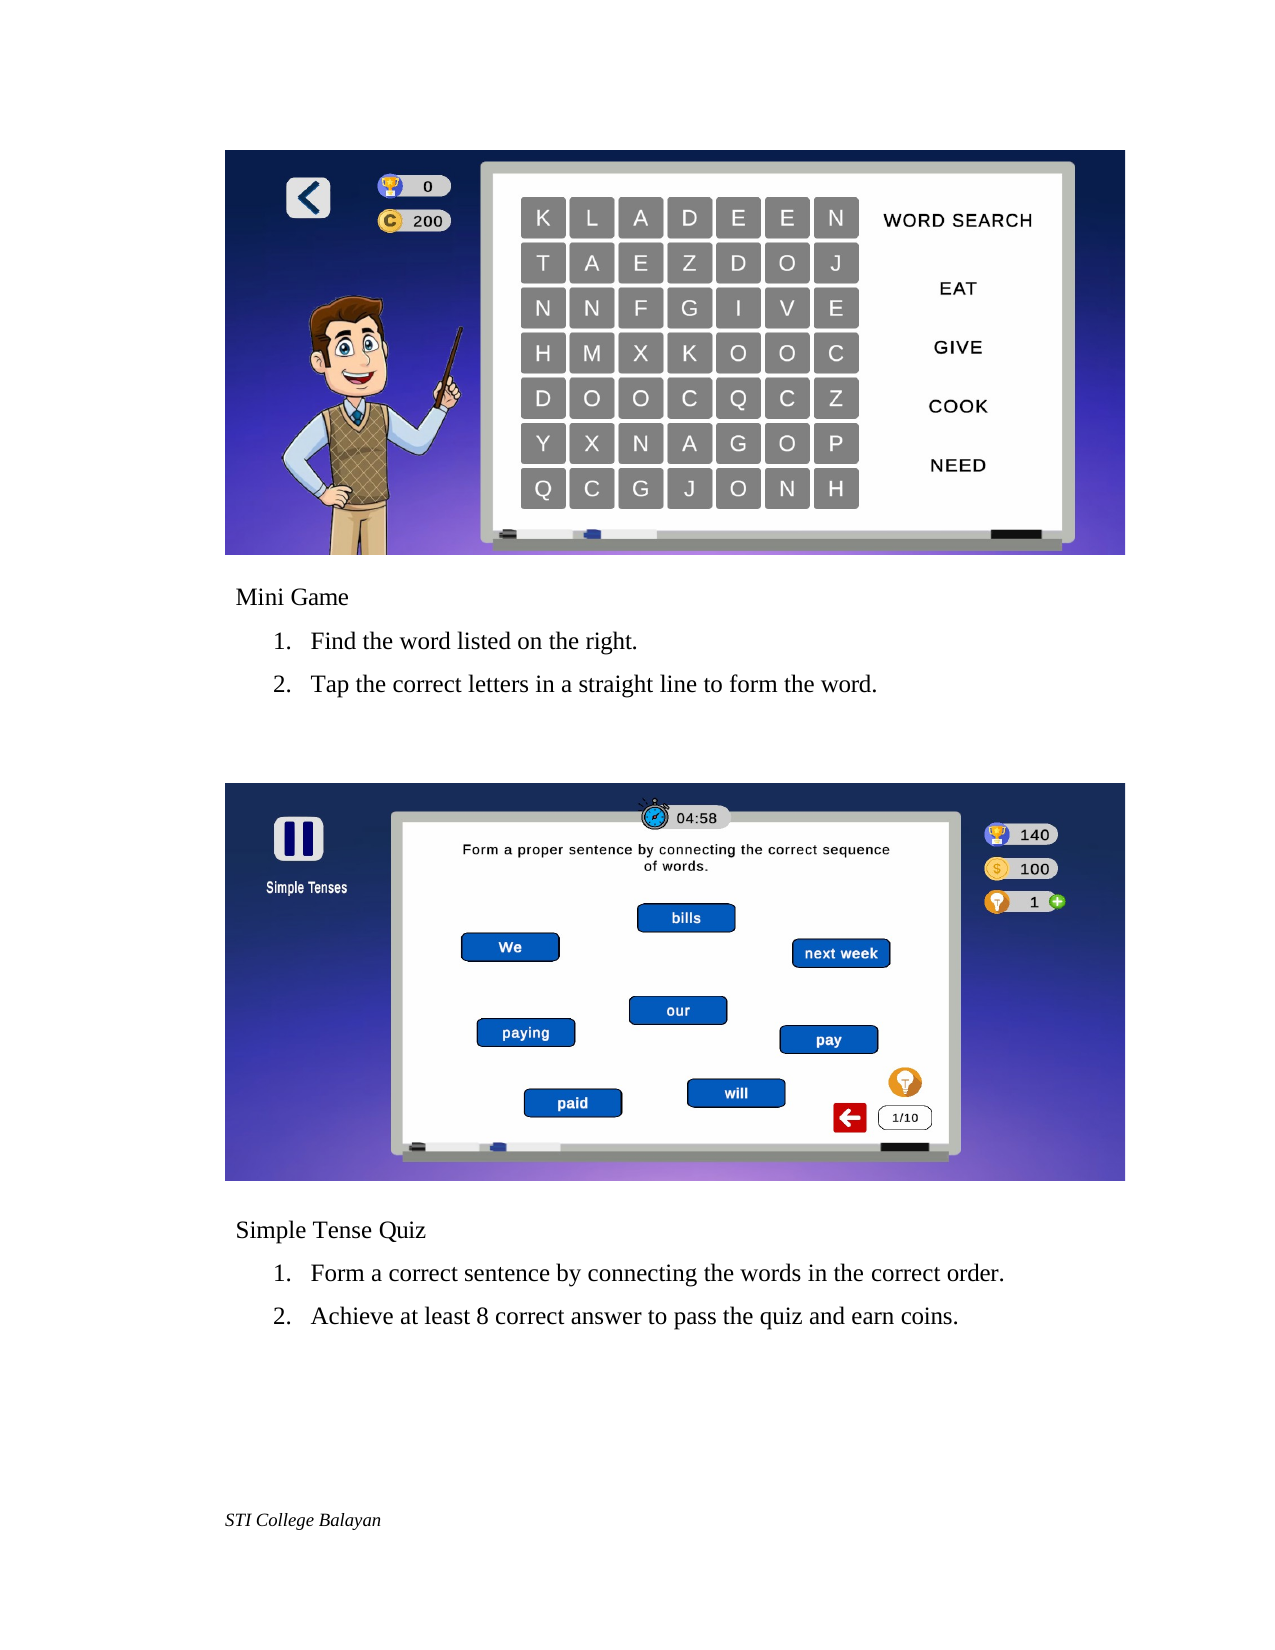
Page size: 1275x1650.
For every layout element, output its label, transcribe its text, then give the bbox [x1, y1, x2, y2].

text Simple Tense Quiz [235, 1181, 1125, 1243]
text Mini Game [235, 582, 1125, 611]
list Tap the correct letters in a straight line to form the word. [273, 669, 1125, 698]
picture [225, 150, 1125, 555]
list Achieve at least 8 correct answer to pass the quiz and earn coins. [273, 1301, 1125, 1330]
list Find the word listed on the right. [273, 626, 1125, 654]
picture [225, 783, 1125, 1181]
list Form a correct sentence by connecting the words in the correct order. [273, 1258, 1125, 1287]
